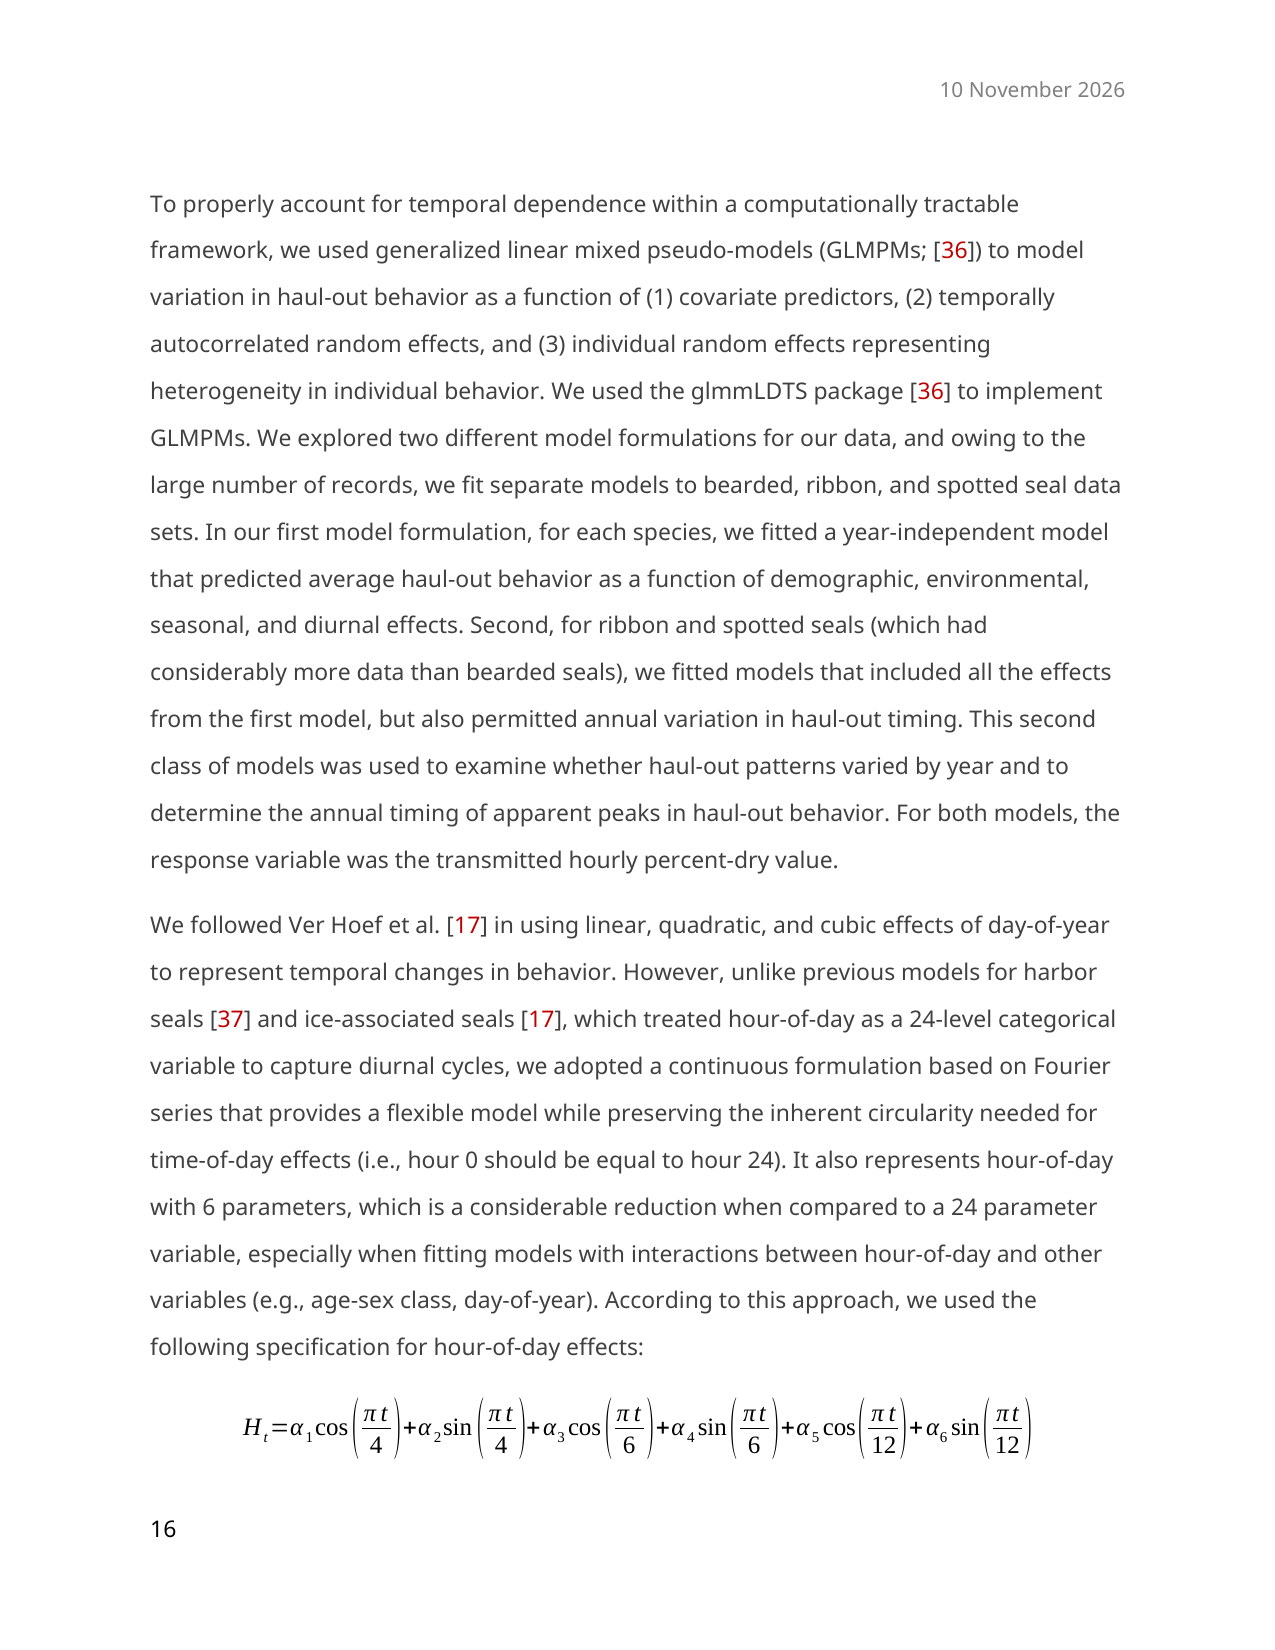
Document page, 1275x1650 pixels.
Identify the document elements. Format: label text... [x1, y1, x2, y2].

text We followed Ver Hoef et al. [17] in using linear, quadratic, and cubic effects of day-of-year to represent temporal changes in behavior. However, unlike previous models for harbor seals [37] and ice-associated seals [17], which treated hour-of-day as a 24-level categorical variable to capture diurnal cycles, we adopted a continuous formulation based on Fourier series that provides a flexible model while preserving the inherent circularity needed for time-of-day effects (i.e., hour 0 should be equal to hour 24). It also represents hour-of-day with 6 parameters, which is a considerable reduction when compared to a 24 parameter variable, especially when fitting models with interactions between hour-of-day and other variables (e.g., age-sex class, day-of-year). According to this approach, we used the following specification for hour-of-day effects: [150, 909, 1125, 1362]
text To properly account for temporal dependence within a computationally tractable framework, we used generalized linear mixed pseudo-models (GLMPMs; [36]) to model variation in haul-out behavior as a function of (1) covariate predictors, (2) temporally autocorrelated random effects, and (3) individual random effects representing heterogeneity in individual behavior. We used the glmmLDTS package [36] to implement GLMPMs. We explored two different model formulations for our data, and owing to the large number of records, we fit separate models to bearded, ribbon, and spotted seal data sets. In our first model formulation, for each species, we fitted a year-independent model that predicted average haul-out behavior as a function of demographic, environmental, seasonal, and diurnal effects. Second, for ribbon and spotted seals (which had considerably more data than bearded seals), we fitted models that included all the effects from the first model, but also permitted annual variation in haul-out timing. This second class of models was used to examine whether haul-out patterns varied by year and to determine the annual timing of apparent peaks in haul-out behavior. For both models, the response variable was the transmitted hourly percent-dry value. [150, 187, 1125, 875]
